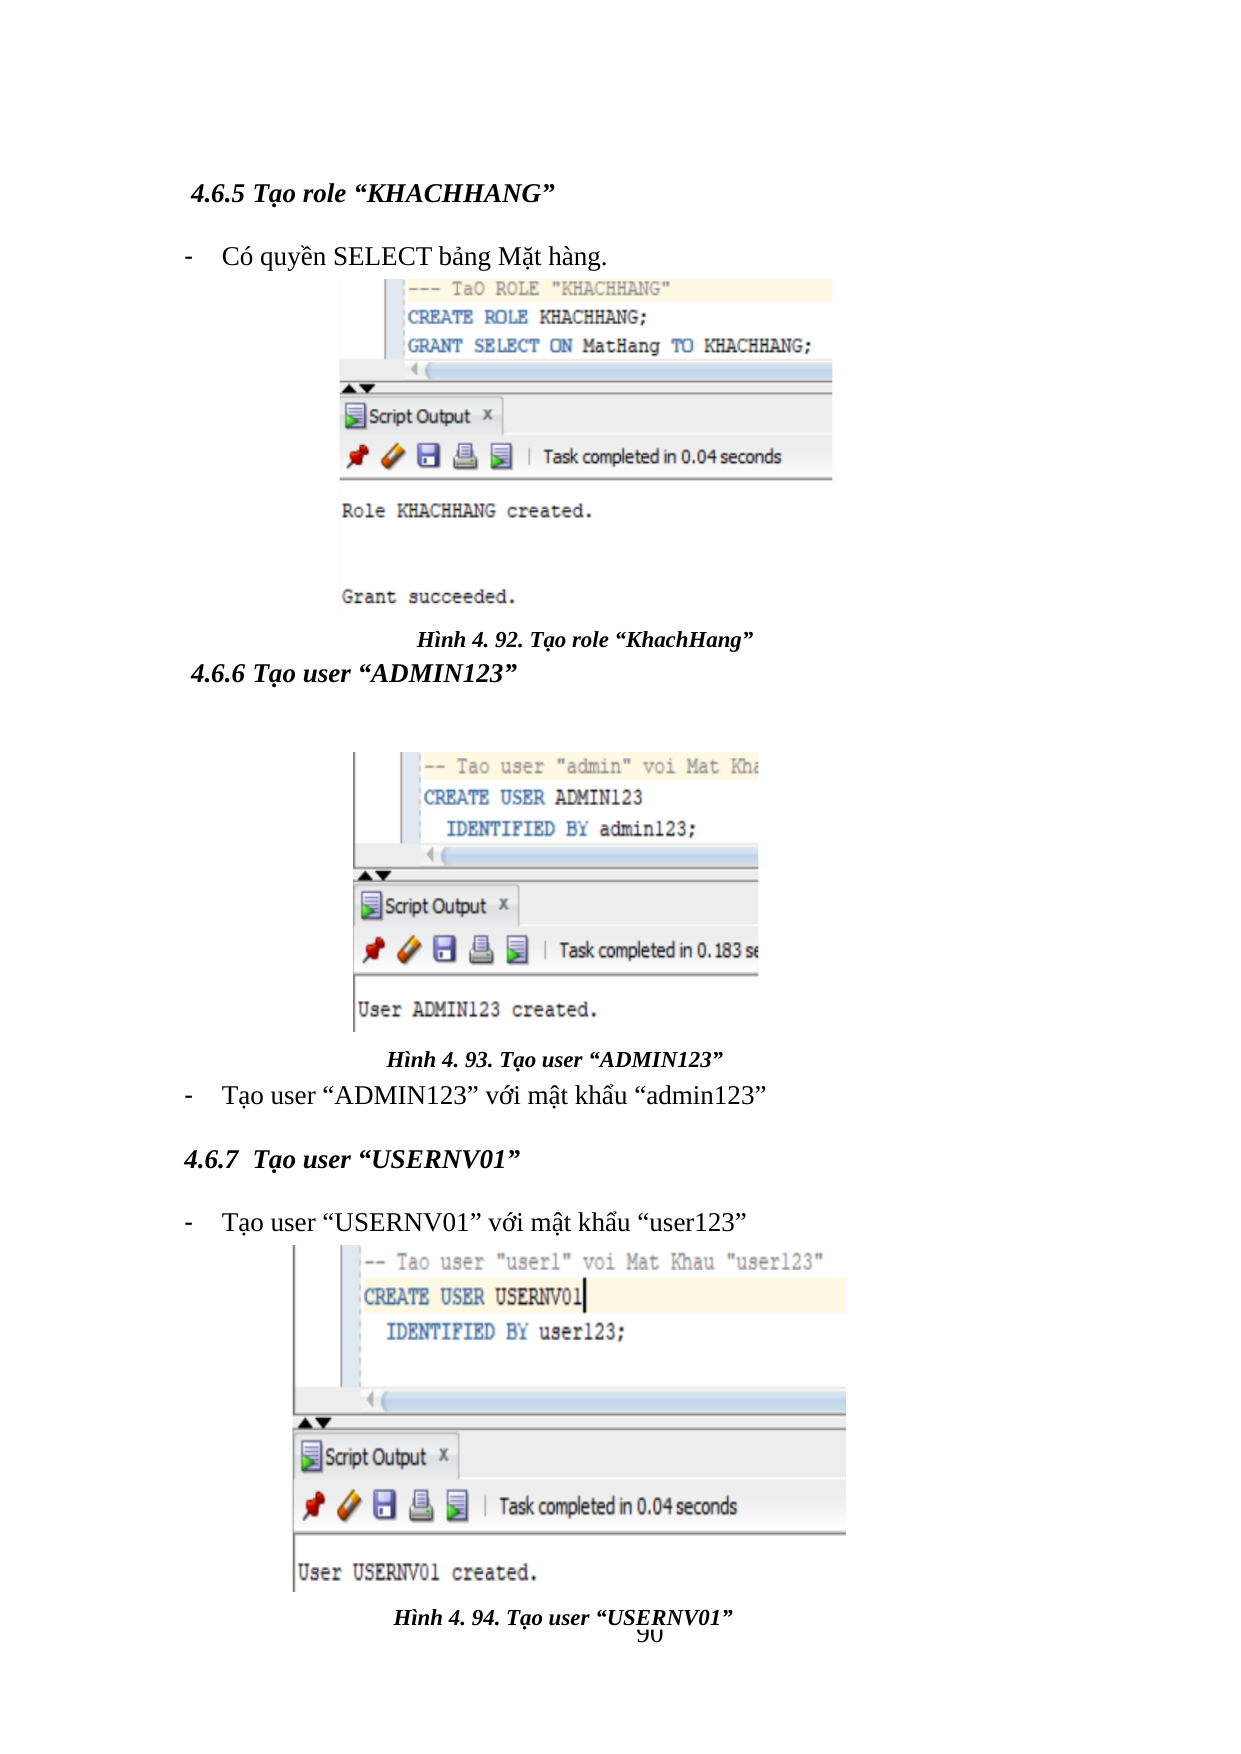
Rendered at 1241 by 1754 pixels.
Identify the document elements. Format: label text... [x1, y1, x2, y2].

subtitle Tạo user “USERNV01” [184, 1143, 1122, 1174]
picture [292, 1245, 846, 1592]
list Tạo user “USERNV01” với mật khẩu “user123” [184, 1202, 1122, 1239]
picture [339, 279, 833, 611]
picture [353, 752, 759, 1032]
list Có quyền SELECT bảng Mặt hàng. [184, 236, 1122, 273]
subtitle Tạo role “KHACHHANG” [191, 177, 1122, 208]
